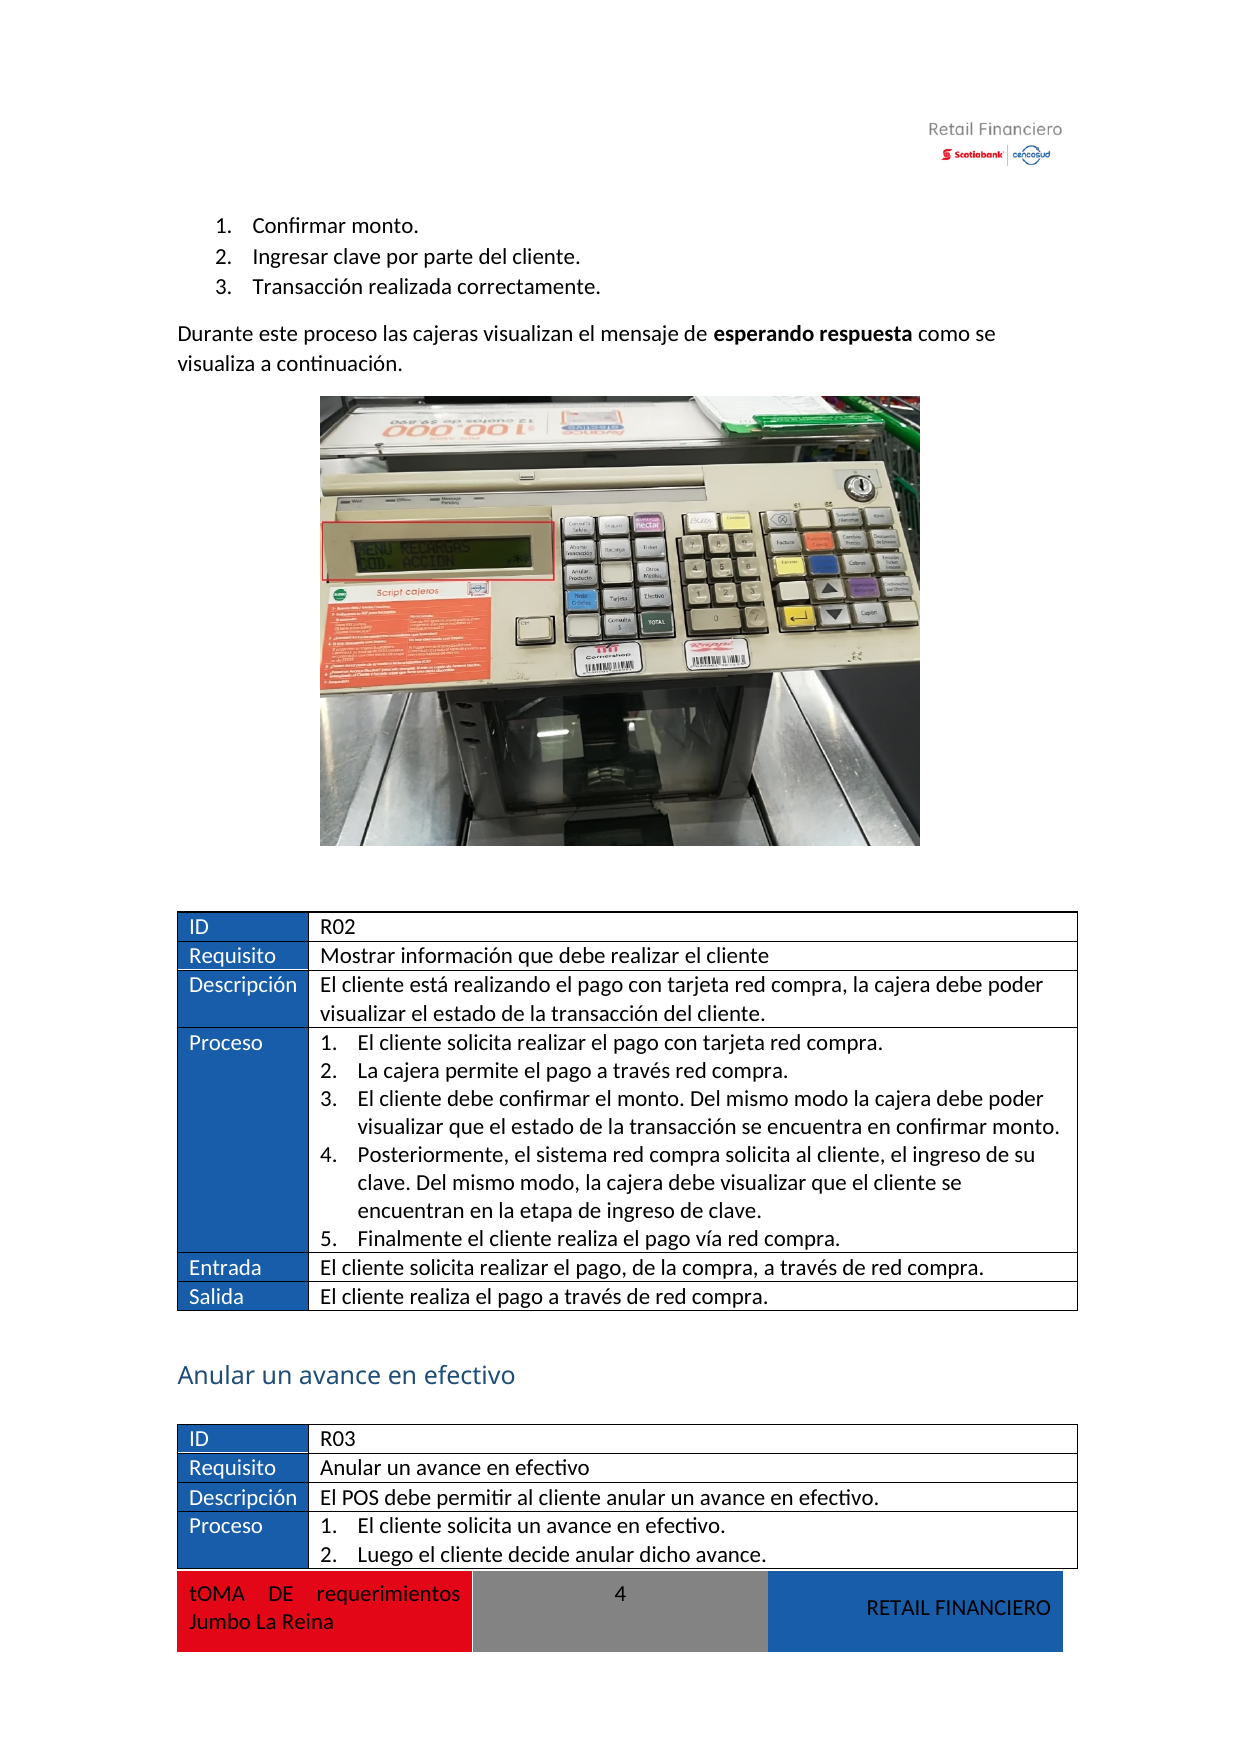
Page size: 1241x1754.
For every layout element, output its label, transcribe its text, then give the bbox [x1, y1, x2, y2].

table_header ID [178, 1425, 308, 1452]
table_cell Descripción [178, 1483, 308, 1511]
table_cell El cliente solicita realizar el pago con tarjeta red compra. La cajera permite el pago a través red compra. El cliente debe confirmar el monto. Del mismo modo la cajera debe poder visualizar que el estado de la transacción se encuentra en confirmar monto. Posteriormente, el sistema red compra solicita al cliente, el ingreso de su clave. Del mismo modo, la cajera debe visualizar que el cliente se encuentran en la etapa de ingreso de clave. Finalmente el cliente realiza el pago vía red compra. [309, 1028, 1077, 1252]
list Confirmar monto. [215, 212, 1063, 239]
table_cell Proceso [178, 1512, 308, 1568]
table_header R02 [309, 913, 1077, 941]
table_cell Proceso [178, 1028, 308, 1252]
table_cell El cliente solicita realizar el pago, de la compra, a través de red compra. [309, 1253, 1077, 1281]
list Ingresar clave por parte del cliente. [215, 242, 1063, 270]
list Transacción realizada correctamente. [215, 272, 1063, 300]
subtitle Anular un avance en efectivo [177, 1358, 1063, 1392]
table_cell El cliente está realizando el pago con tarjeta red compra, la cajera debe poder visualizar el estado de la transacción del cliente. [309, 971, 1077, 1027]
table_cell El cliente realiza el pago a través de red compra. [309, 1282, 1077, 1310]
table_cell Requisito [178, 1454, 308, 1482]
table_cell El cliente solicita un avance en efectivo. Luego el cliente decide anular dicho avance. La cajera debe anular la operación de avance en efectivo. [309, 1512, 1077, 1568]
table_cell Anular un avance en efectivo [309, 1454, 1077, 1482]
table_header ID [178, 913, 308, 941]
table_header R03 [309, 1425, 1077, 1452]
table_cell Salida [178, 1282, 308, 1310]
table_cell Descripción [178, 971, 308, 1027]
picture [925, 73, 1064, 212]
table_cell Mostrar información que debe realizar el cliente [309, 942, 1077, 969]
text Durante este proceso las cajeras visualizan el mensaje de esperando respuesta como se visualiza a continuación. [177, 319, 1063, 377]
table_cell Requisito [178, 942, 308, 969]
table_cell Entrada [178, 1253, 308, 1281]
picture [320, 396, 920, 846]
table_cell El POS debe permitir al cliente anular un avance en efectivo. [309, 1483, 1077, 1511]
